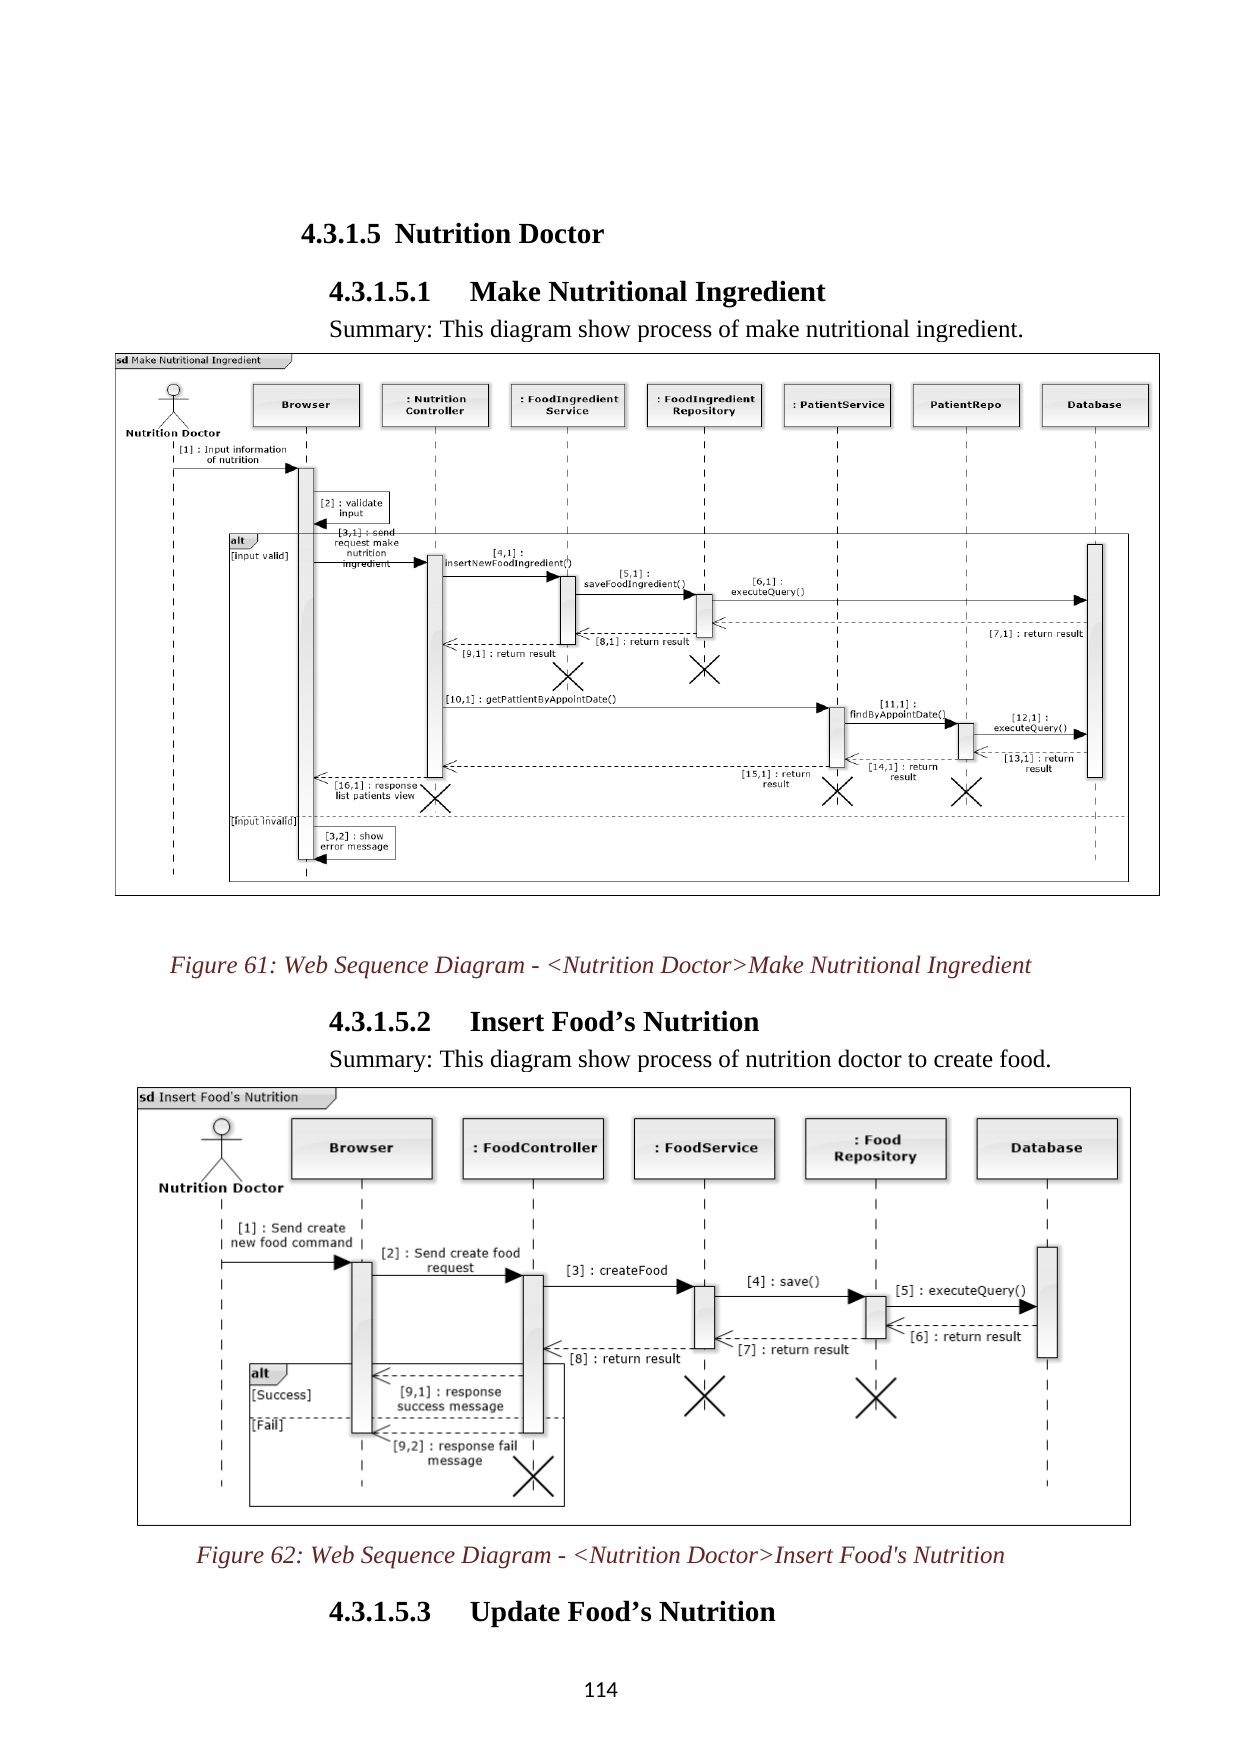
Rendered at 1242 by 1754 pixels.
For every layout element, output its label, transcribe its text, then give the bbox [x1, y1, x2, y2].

subtitle Insert Food’s Nutrition [329, 1004, 1107, 1038]
picture [103, 342, 1171, 951]
subtitle Update Food’s Nutrition [329, 1594, 1107, 1627]
text Figure 61: Web Sequence Diagram - <Nutrition Doctor>Make Nutritional Ingredient [94, 951, 1107, 979]
text Summary: This diagram show process of nutrition doctor to create food. [329, 1044, 1107, 1072]
subtitle Nutrition Doctor [301, 216, 1107, 249]
picture [122, 1072, 1145, 1541]
subtitle Make Nutritional Ingredient [329, 274, 1107, 308]
text Summary: This diagram show process of make nutritional ingredient. [329, 314, 1107, 342]
text Figure 62: Web Sequence Diagram - <Nutrition Doctor>Insert Food's Nutrition [94, 1540, 1107, 1569]
